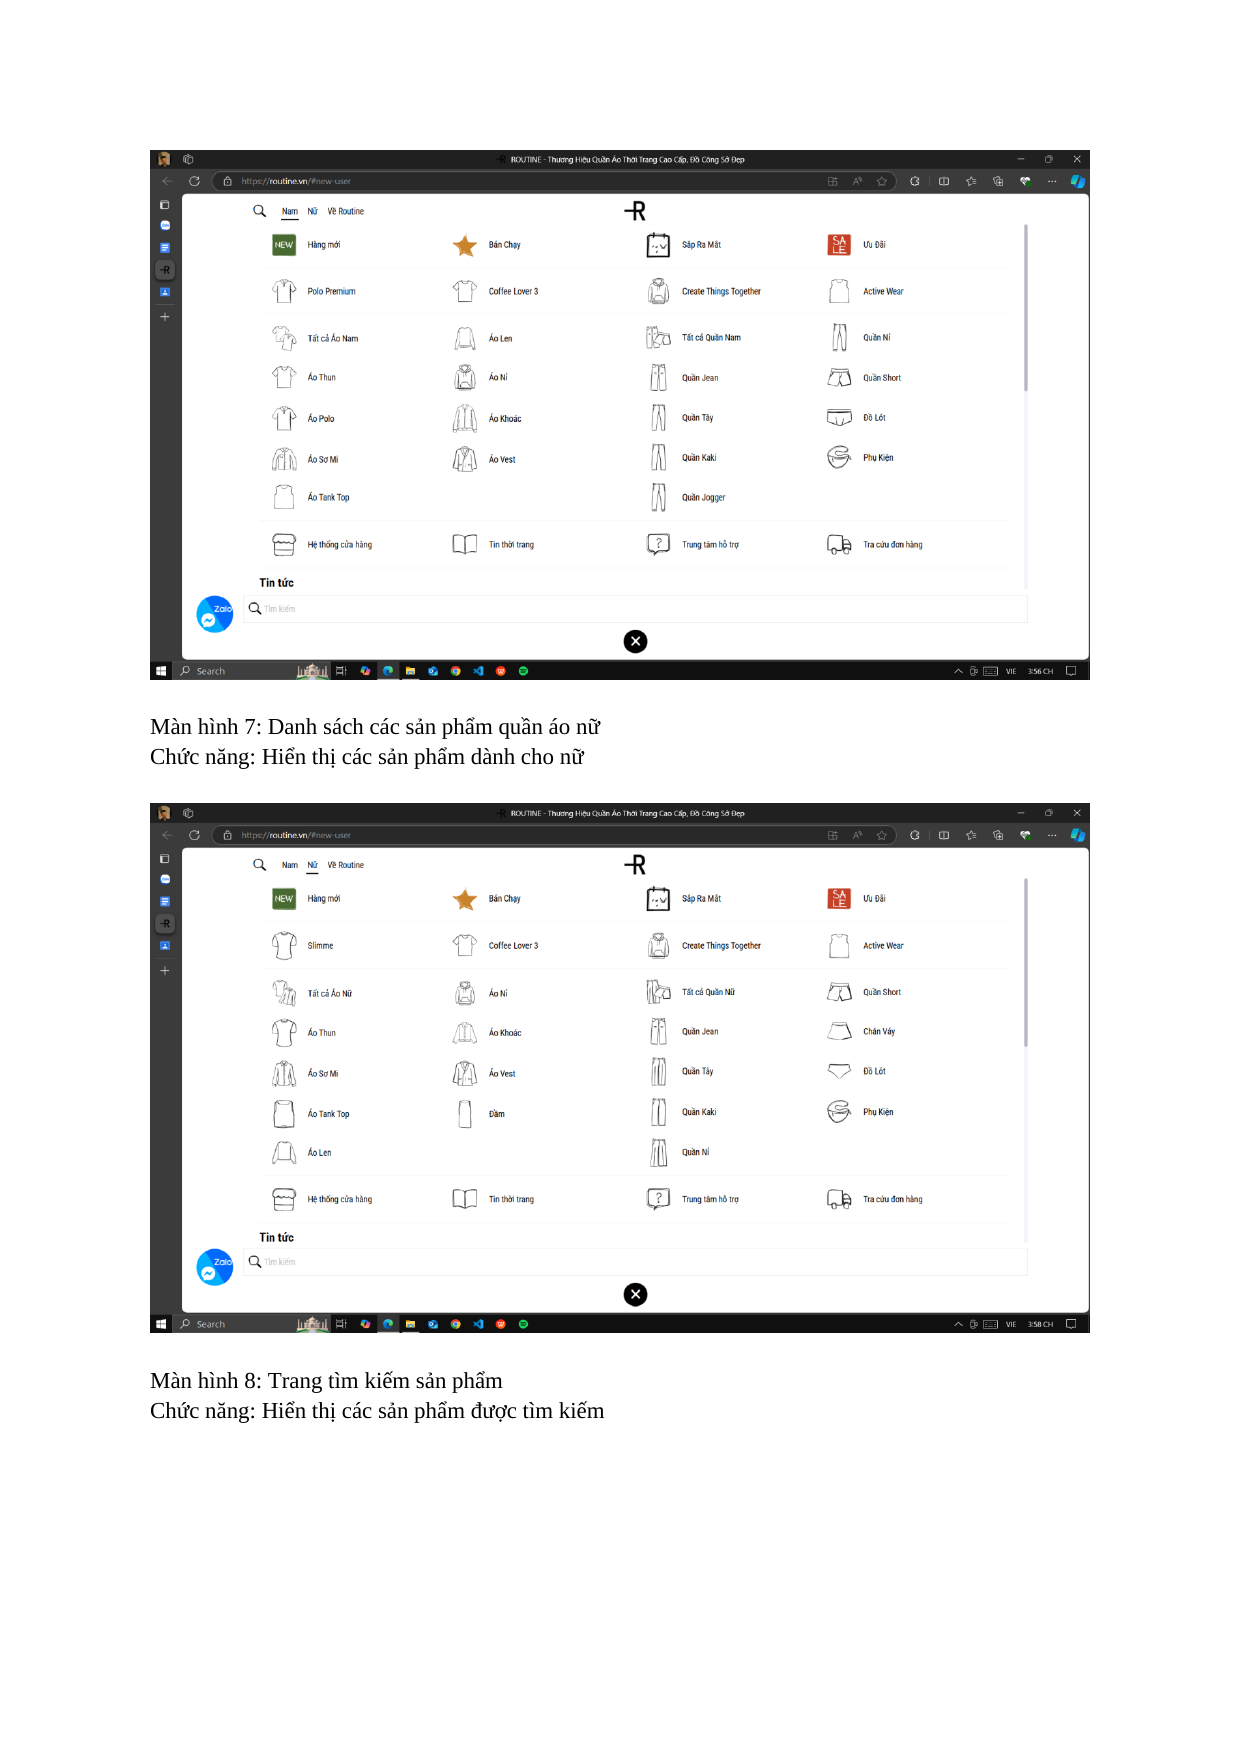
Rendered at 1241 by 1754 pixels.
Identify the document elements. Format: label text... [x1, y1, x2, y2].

text Chức năng: Hiển thị các sản phẩm được tìm kiếm [150, 1397, 1090, 1424]
picture [150, 803, 1090, 1333]
text Màn hình 7: Danh sách các sản phẩm quần áo nữ [150, 713, 1090, 739]
text Chức năng: Hiển thị các sản phẩm dành cho nữ [150, 743, 1090, 770]
picture [150, 150, 1090, 680]
text Màn hình 8: Trang tìm kiếm sản phẩm [150, 1367, 1090, 1393]
